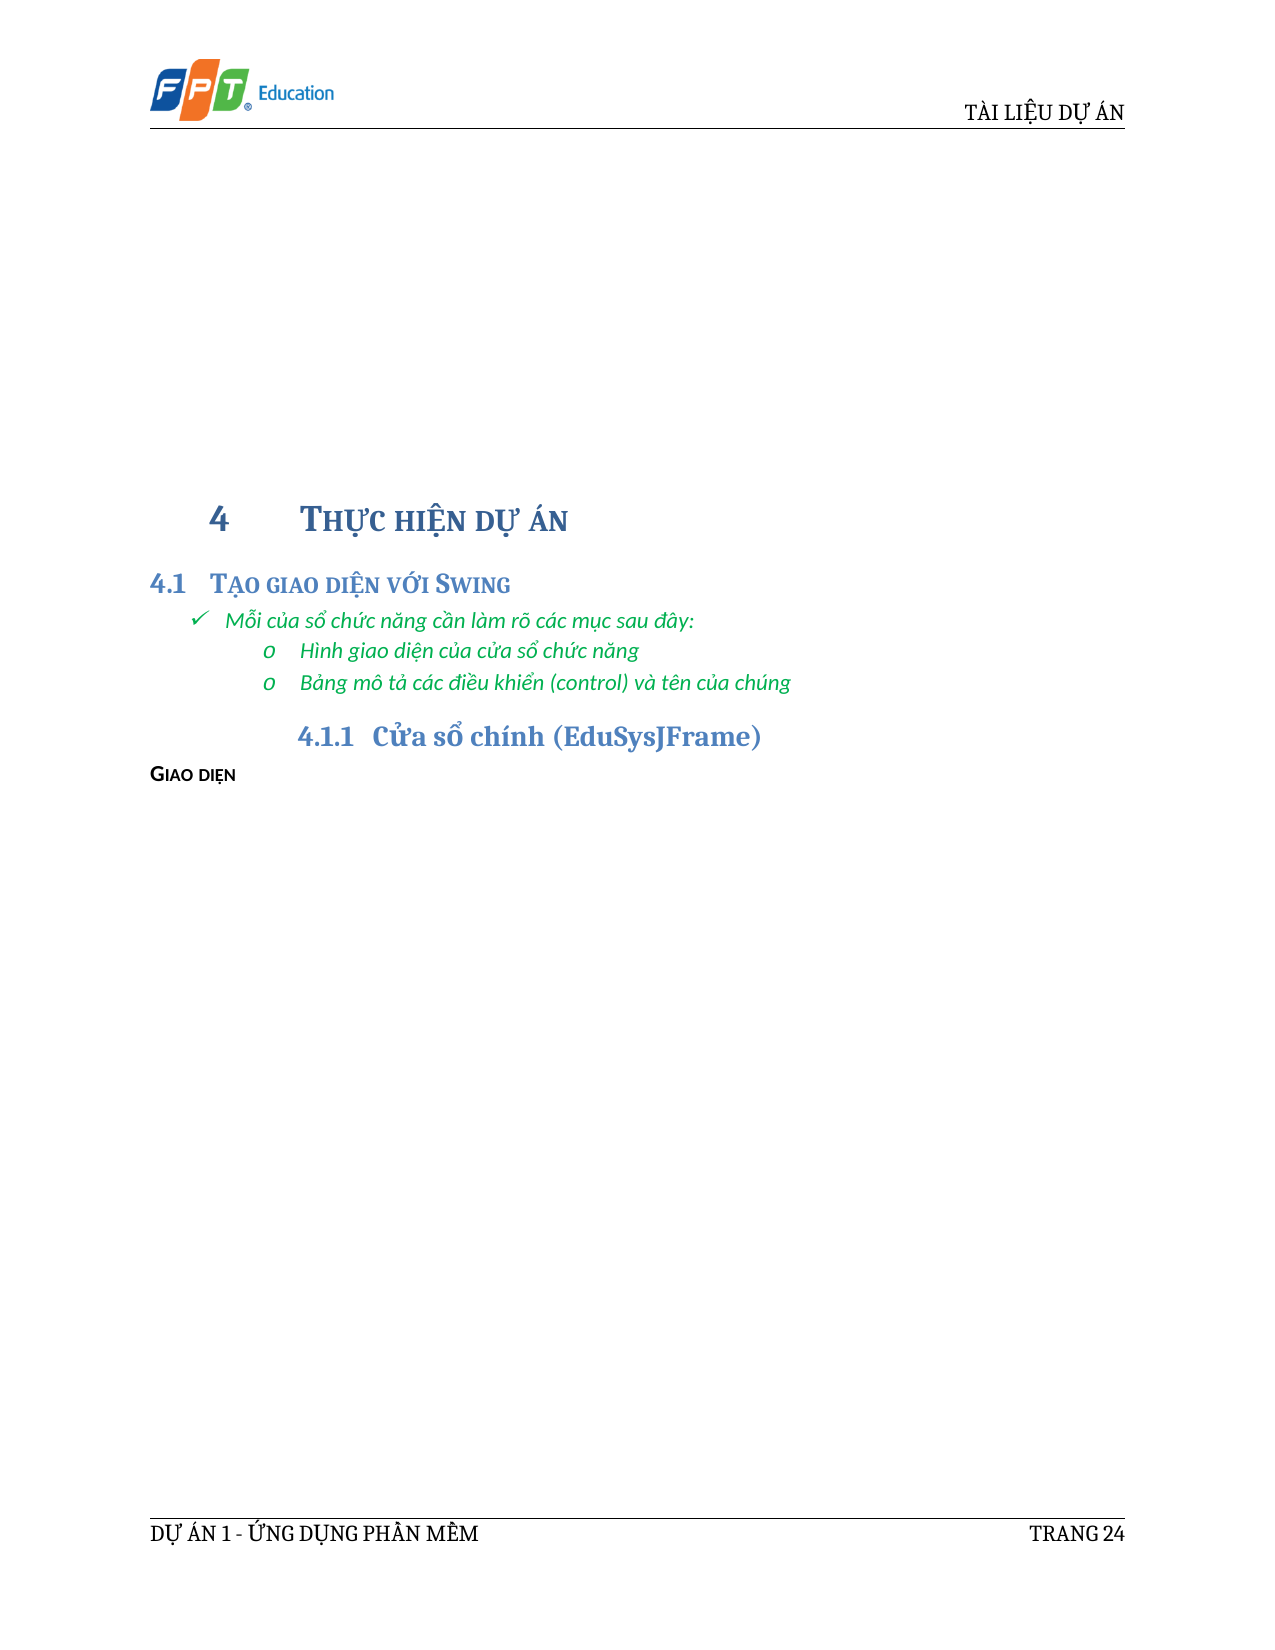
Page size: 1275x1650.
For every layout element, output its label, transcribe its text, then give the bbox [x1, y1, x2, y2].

list Bảng mô tả các điều khiển (control) và tên của chúng [262, 668, 1125, 697]
list Mỗi của sổ chức năng cần làm rõ các mục sau đây: [187, 606, 1125, 634]
picture [150, 59, 336, 121]
list Hình giao diện của cửa sổ chức năng [262, 636, 1125, 666]
subtitle Tạo giao diện với Swing [150, 568, 1125, 601]
subtitle Cửa sổ chính (EduSysJFrame) [298, 720, 1125, 754]
text Giao diện [150, 759, 1125, 787]
subtitle Thực hiện dự án [209, 497, 1125, 540]
